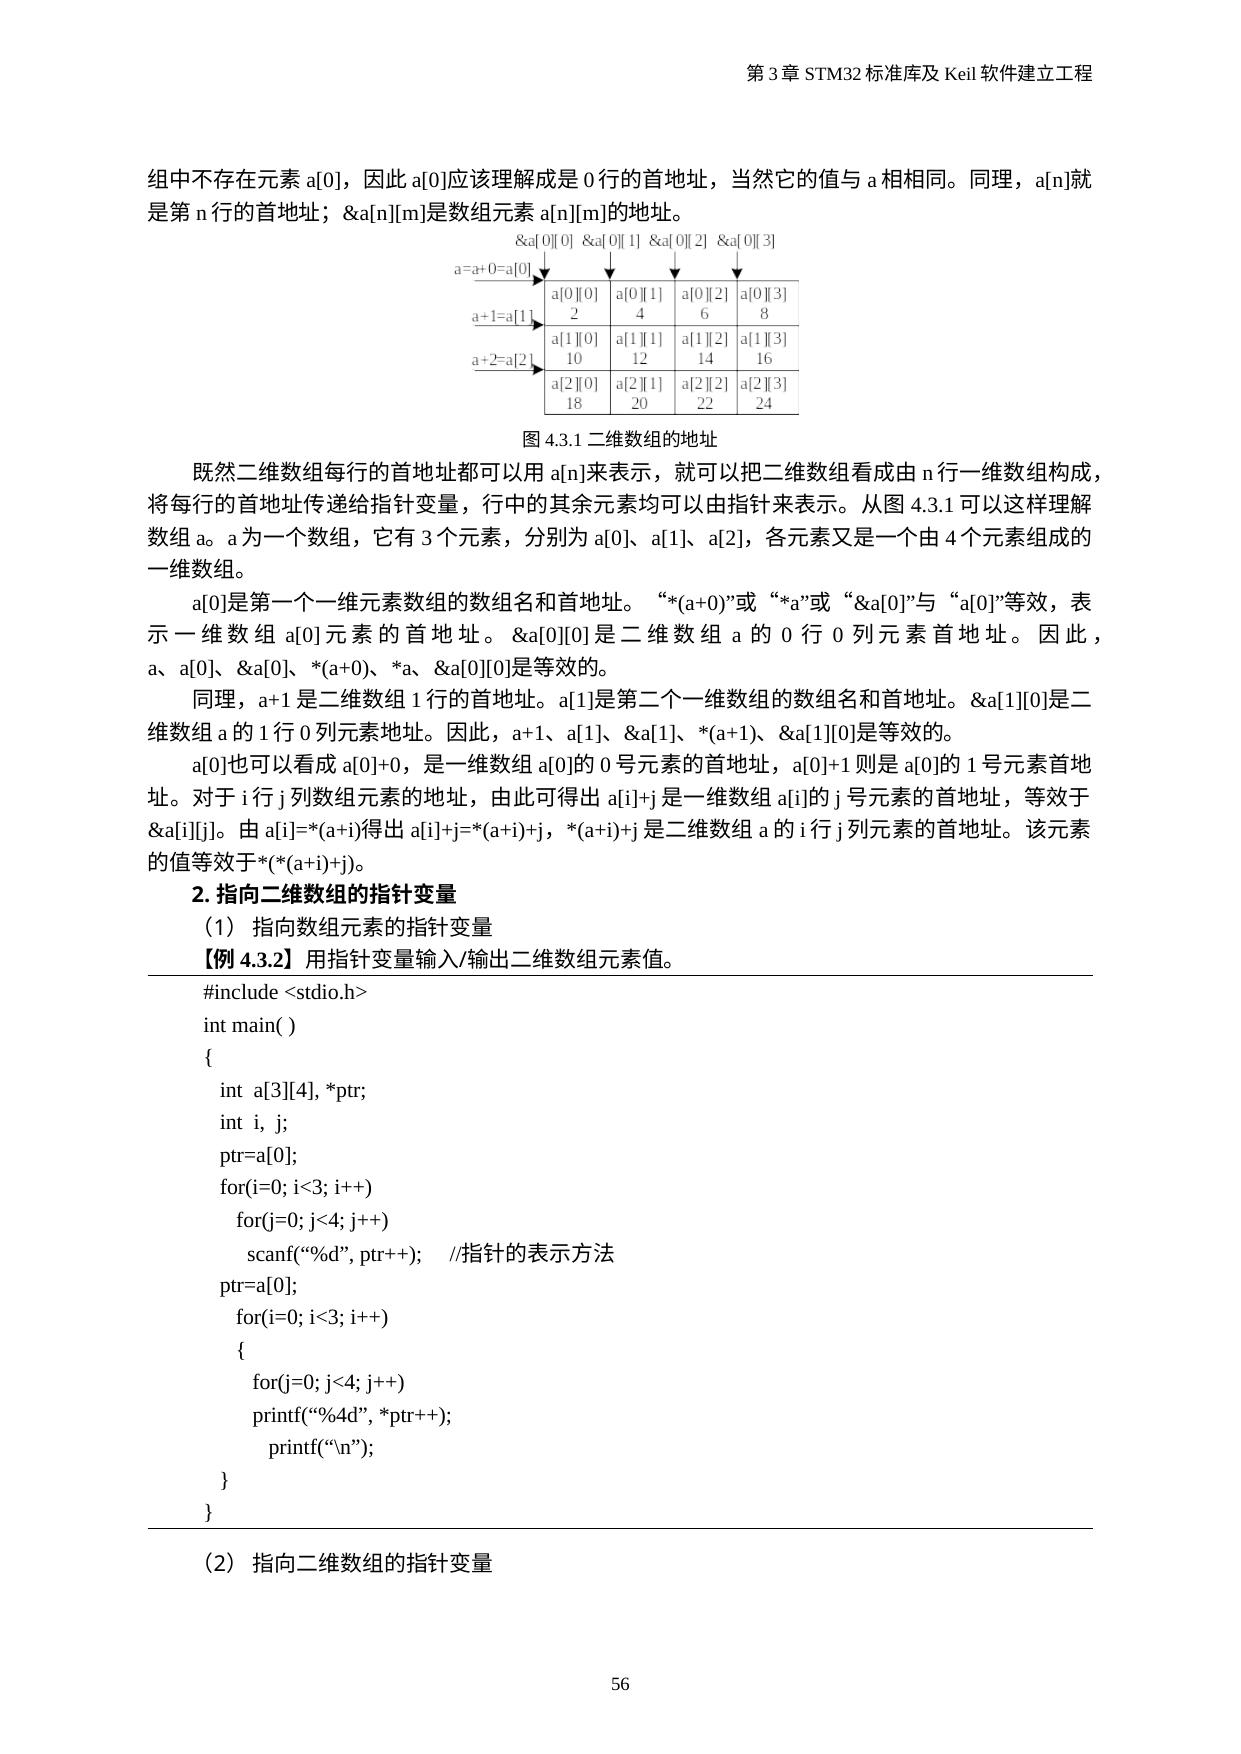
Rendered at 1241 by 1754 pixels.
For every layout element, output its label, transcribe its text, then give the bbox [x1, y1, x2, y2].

list 【例4.3.2】用指针变量输入/输出二维数组元素值。 [148, 942, 1092, 974]
list a[0]也可以看成a[0]+0，是一维数组a[0]的0号元素的首地址，a[0]+1则是a[0]的1号元素首地址。对于i行j列数组元素的地址，由此可得出a[i]+j是一维数组a[i]的j号元素的首地址，等效于&a[i][j]。由a[i]=*(a+i)得出a[i]+j=*(a+i)+j，*(a+i)+j是二维数组a的i行j列元素的首地址。该元素的值等效于*(*(a+i)+j)。 [148, 747, 1092, 877]
list a[0]是第一个一维元素数组的数组名和首地址。“*(a+0)”或“*a”或“&a[0]”与“a[0]”等效，表示一维数组a[0]元素的首地址。&a[0][0]是二维数组a的0行0列元素首地址。因此，a、a[0]、&a[0]、*(a+0)、*a、&a[0][0]是等效的。 [148, 584, 1092, 682]
list 同理，a+1是二维数组1行的首地址。a[1]是第二个一维数组的数组名和首地址。&a[1][0]是二维数组a的1行0列元素地址。因此，a+1、a[1]、&a[1]、*(a+1)、&a[1][0]是等效的。 [148, 682, 1092, 747]
list 指向二维数组的指针变量 [191, 877, 1092, 909]
table_header #include <stdio.h> int main( ) { int a[3][4], *ptr; int i, j; ptr=a[0]; for(i=0; i<3; i++) for(j=0; j<4; j++) scanf(“%d”, ptr++); //指针的表示方法 ptr=a[0]; for(i=0; i<3; i++) { for(j=0; j<4; j++) printf(“%4d”, *ptr++); printf(“\n”); } } [148, 976, 1092, 1528]
list 既然二维数组每行的首地址都可以用a[n]来表示，就可以把二维数组看成由n行一维数组构成，将每行的首地址传递给指针变量，行中的其余元素均可以由指针来表示。从图4.3.1可以这样理解数组a。a为一个数组，它有3个元素，分别为a[0]、a[1]、a[2]，各元素又是一个由4个元素组成的一维数组。 [148, 454, 1092, 584]
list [148, 162, 1092, 227]
list 指向数组元素的指针变量 [191, 909, 1092, 942]
list 指向二维数组的指针变量 [191, 1545, 1092, 1578]
list 图4.3.1 二维数组的地址 [148, 422, 1092, 454]
